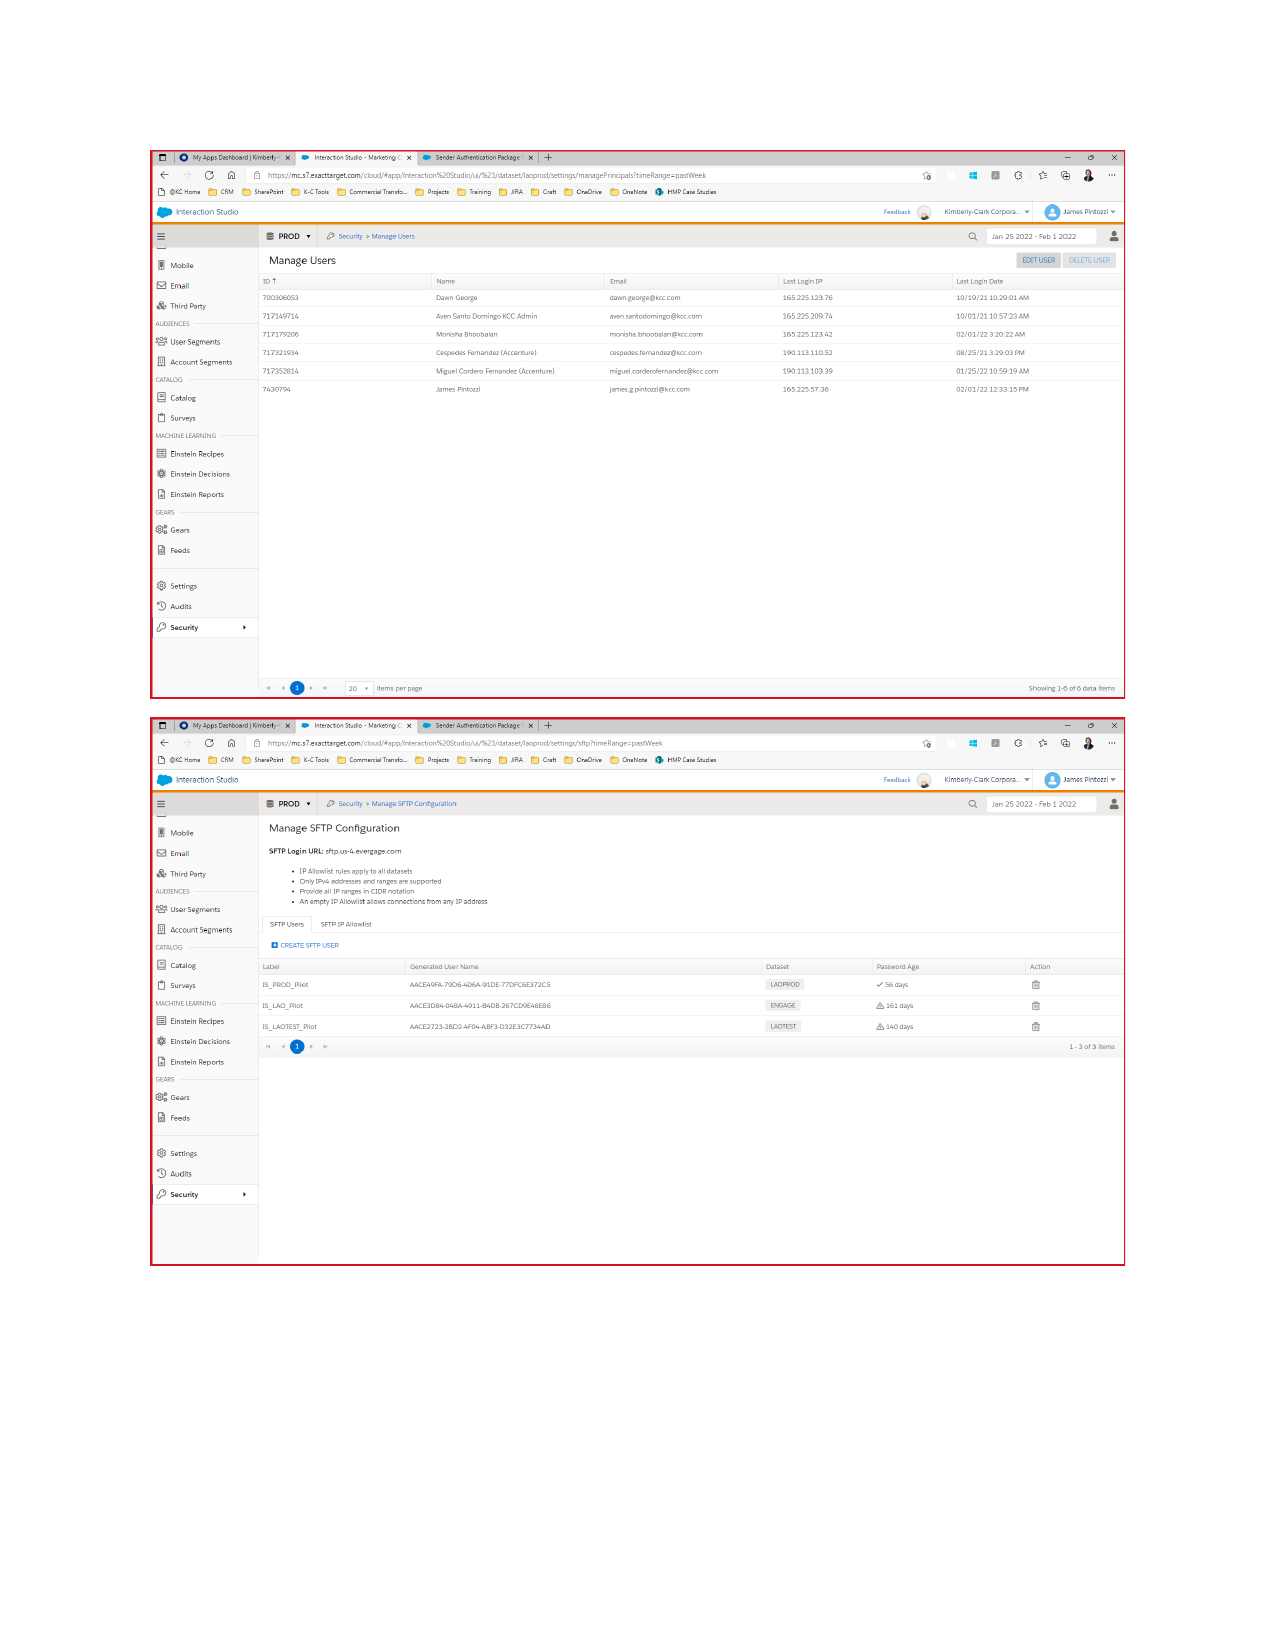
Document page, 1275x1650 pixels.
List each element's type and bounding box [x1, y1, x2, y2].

picture [150, 717, 1125, 1266]
picture [150, 150, 1125, 699]
